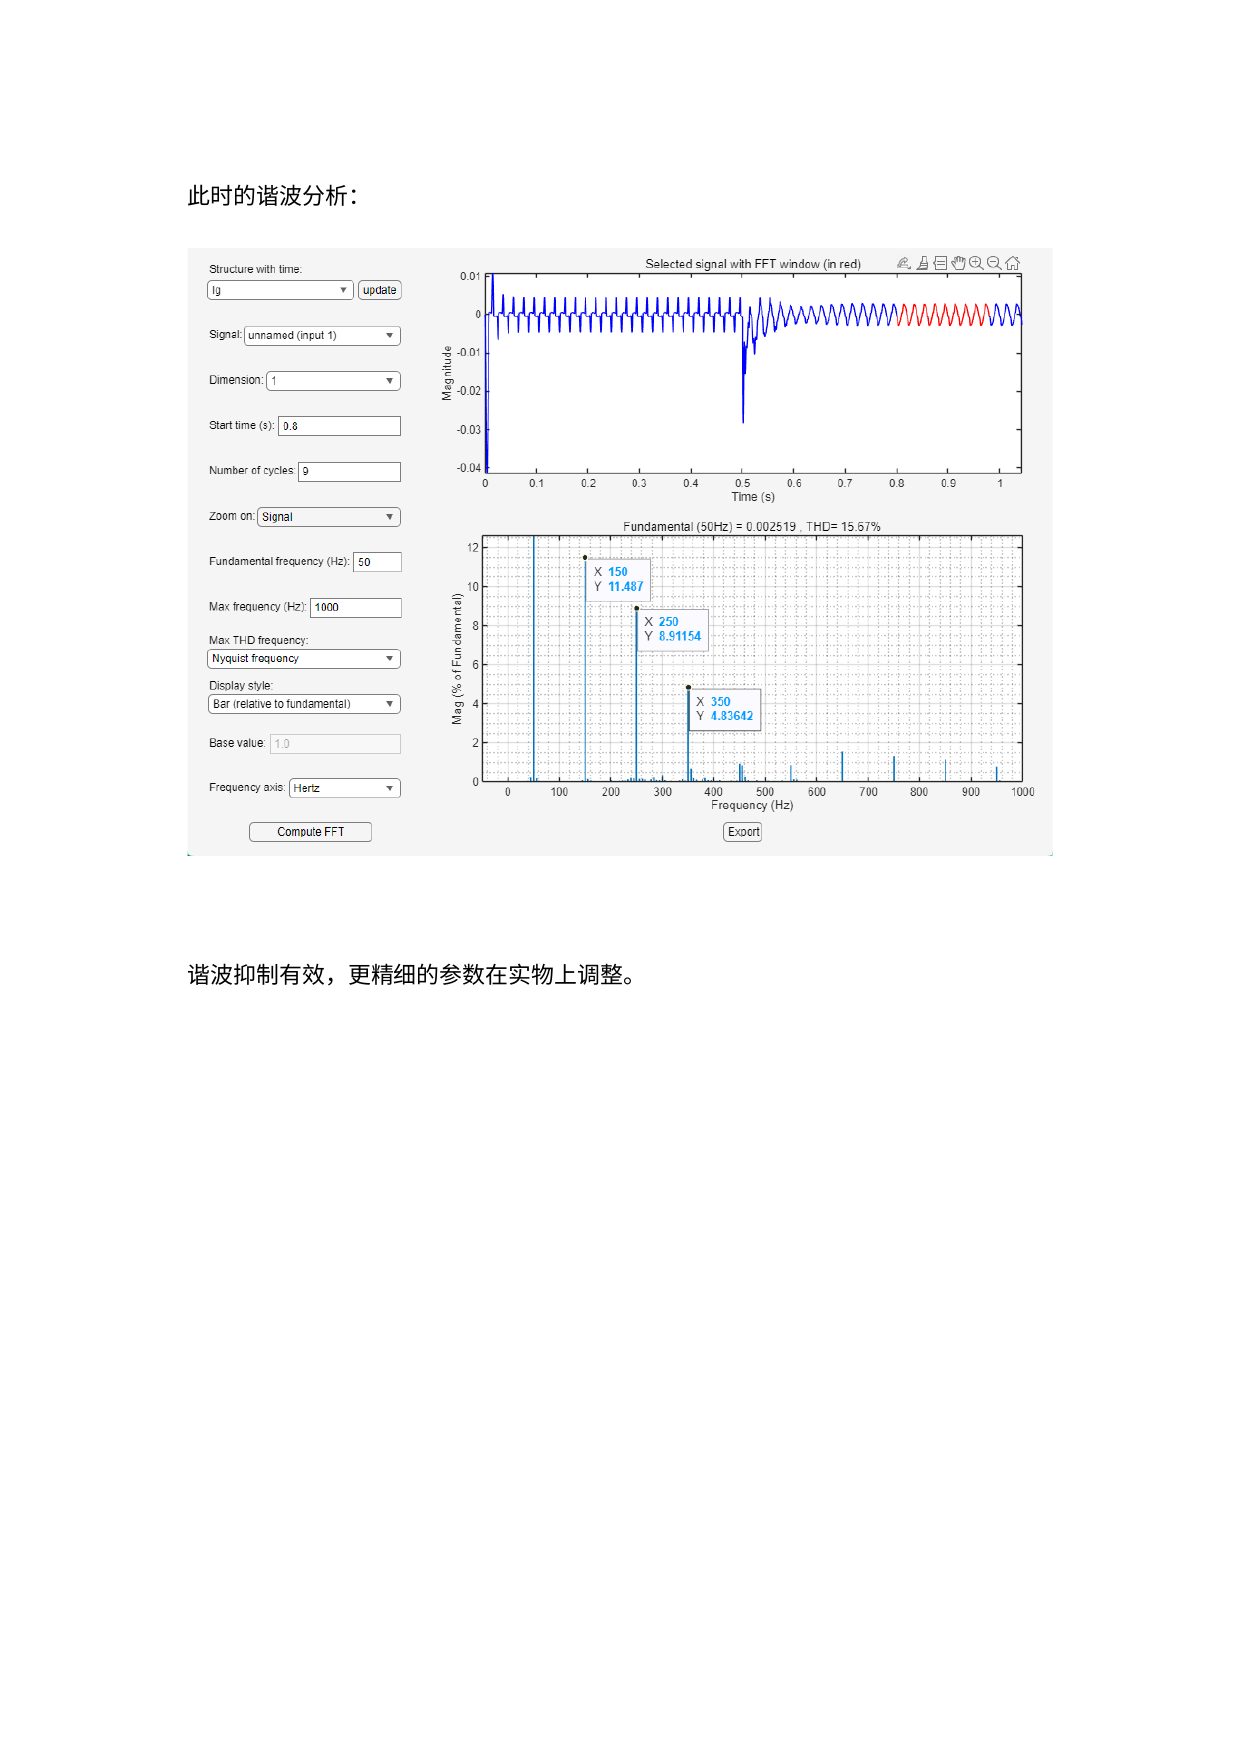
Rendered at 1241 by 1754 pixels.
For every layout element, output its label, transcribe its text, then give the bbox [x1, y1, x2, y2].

picture [187, 248, 1053, 856]
text 此时的谐波分析： [187, 162, 1053, 227]
text 谐波抑制有效，更精细的参数在实物上调整。 [187, 941, 1053, 1006]
